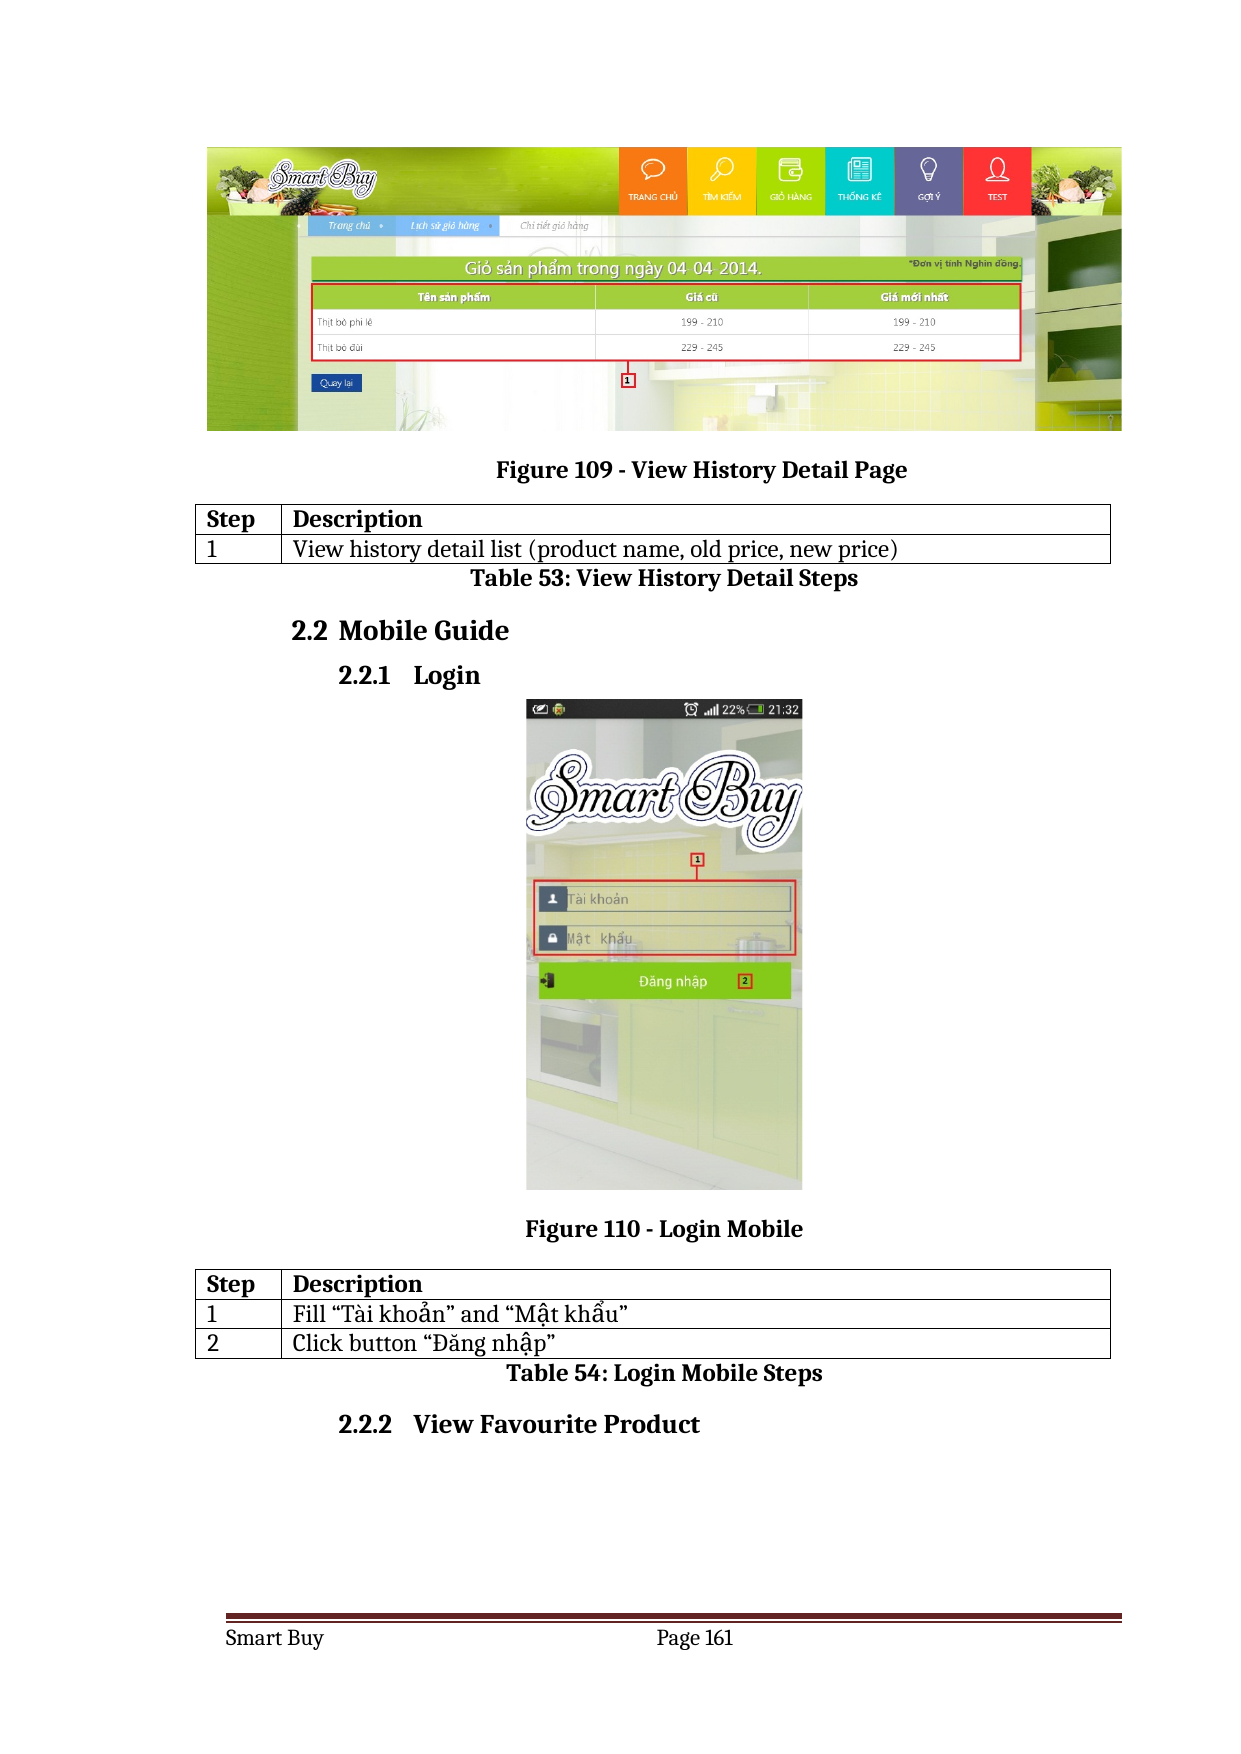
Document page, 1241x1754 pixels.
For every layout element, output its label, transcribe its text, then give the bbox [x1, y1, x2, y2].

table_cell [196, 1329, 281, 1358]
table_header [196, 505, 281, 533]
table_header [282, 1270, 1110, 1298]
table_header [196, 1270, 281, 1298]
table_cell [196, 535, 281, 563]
subtitle Login [338, 660, 1122, 691]
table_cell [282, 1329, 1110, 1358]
picture [526, 699, 803, 1190]
list Figure 109 - View History Detail Page [282, 456, 1122, 485]
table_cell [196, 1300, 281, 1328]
text Table 54: Login Mobile Steps [207, 1359, 1122, 1388]
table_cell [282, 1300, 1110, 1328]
subtitle Mobile Guide [291, 614, 1122, 647]
picture [207, 147, 1122, 431]
subtitle View Favourite Product [338, 1409, 1122, 1440]
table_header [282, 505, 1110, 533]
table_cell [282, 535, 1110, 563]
text Table 53: View History Detail Steps [207, 564, 1122, 593]
text Figure 110 - Login Mobile [207, 1215, 1122, 1244]
